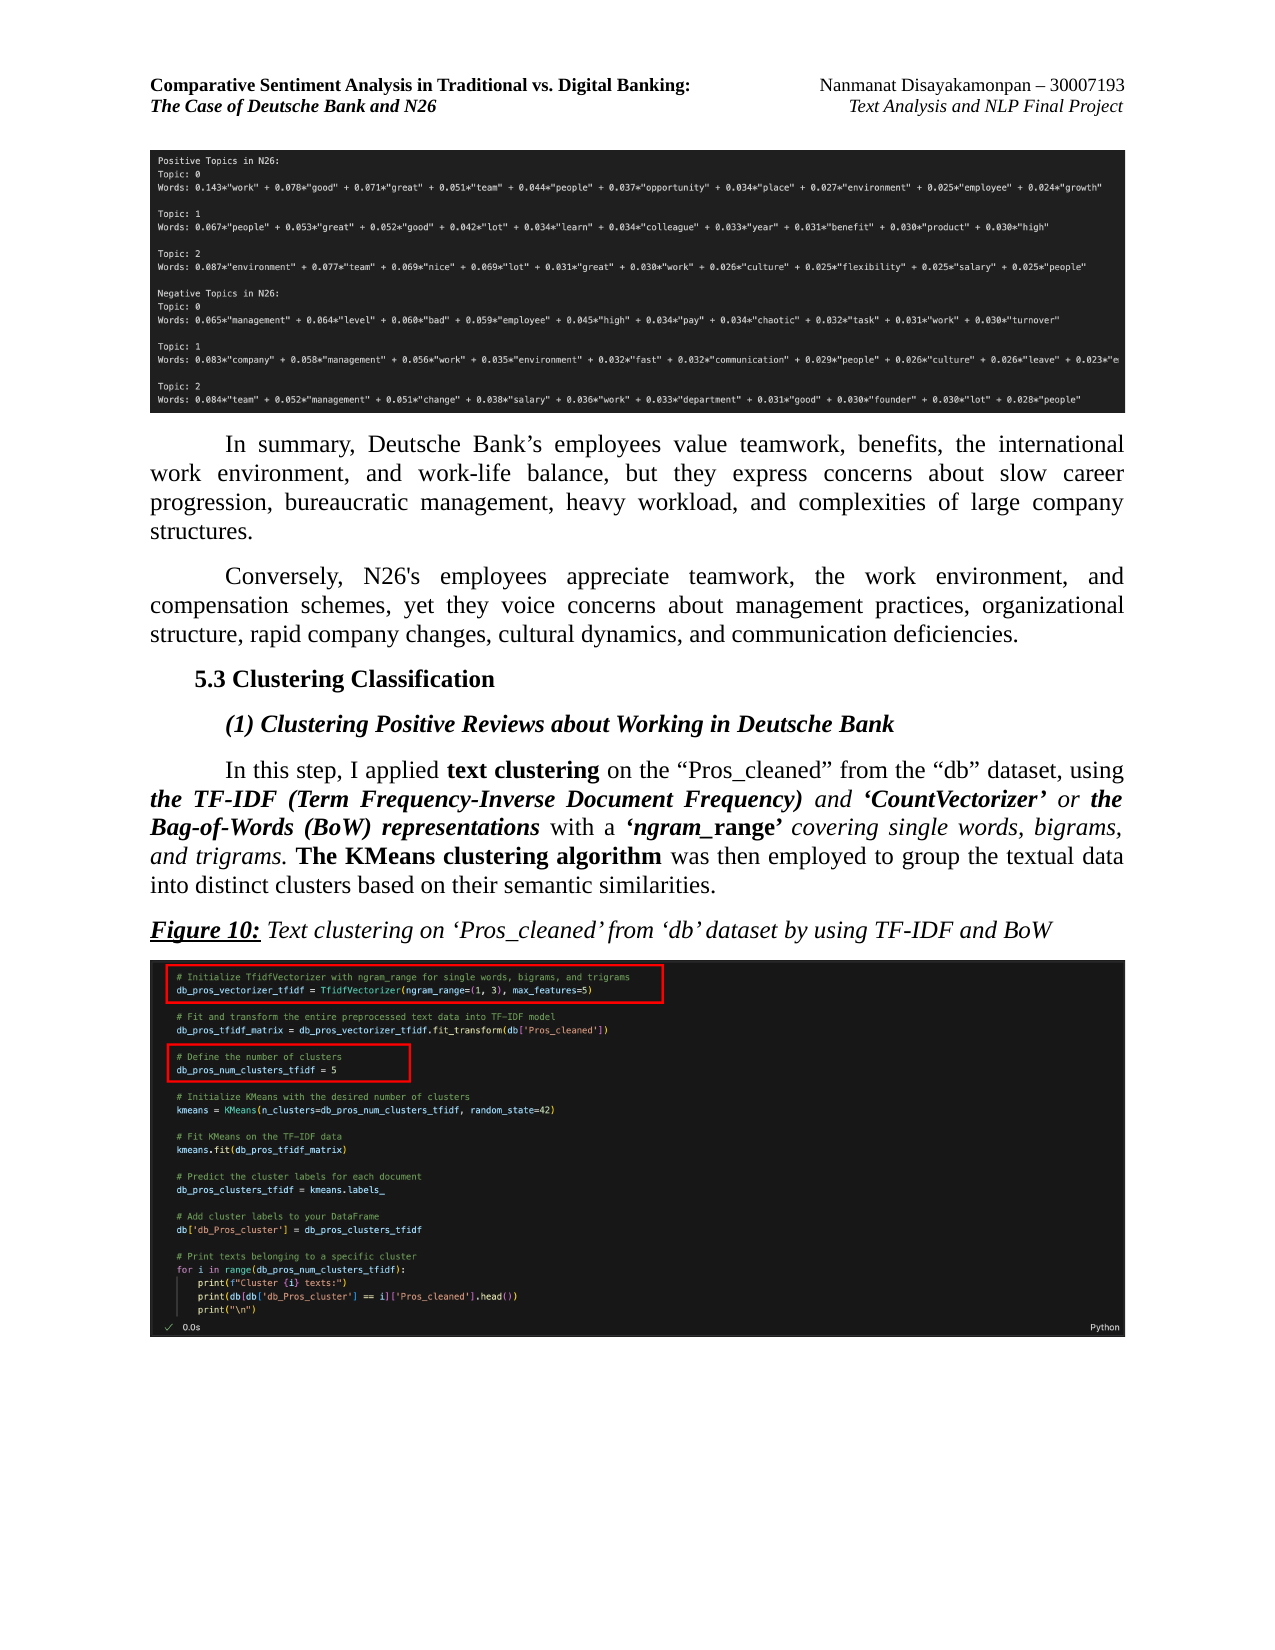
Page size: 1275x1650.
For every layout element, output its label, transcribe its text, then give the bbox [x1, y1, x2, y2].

list (1) Clustering Positive Reviews about Working in Deutsche Bank [194, 709, 1125, 738]
text 5.3 Clustering Classification [194, 664, 1125, 693]
picture [150, 150, 1125, 413]
text Conversely, N26's employees appreciate teamwork, the work environment, and compensation schemes, yet they voice concerns about management practices, organizational structure, rapid company changes, cultural dynamics, and communication deficiencies. [150, 561, 1125, 647]
text Figure 10: Text clustering on ‘Pros_cleaned’ from ‘db’ dataset by using TF-IDF and BoW [150, 915, 1125, 944]
text In this step, I applied text clustering on the “Pros_cleaned” from the “db” dataset, using the TF-IDF (Term Frequency-Inverse Document Frequency) and ‘CountVectorizer’ or the Bag-of-Words (BoW) representations with a ‘ngram_range’ covering single words, bigrams, and trigrams. The KMeans clustering algorithm was then employed to group the textual data into distinct clusters based on their semantic similarities. [150, 755, 1125, 899]
text In summary, Deutsche Bank’s employees value teamwork, benefits, the international work environment, and work-life balance, but they express concerns about slow career progression, bureaucratic management, heavy workload, and complexities of large company structures. [150, 429, 1125, 544]
picture [150, 960, 1125, 1337]
